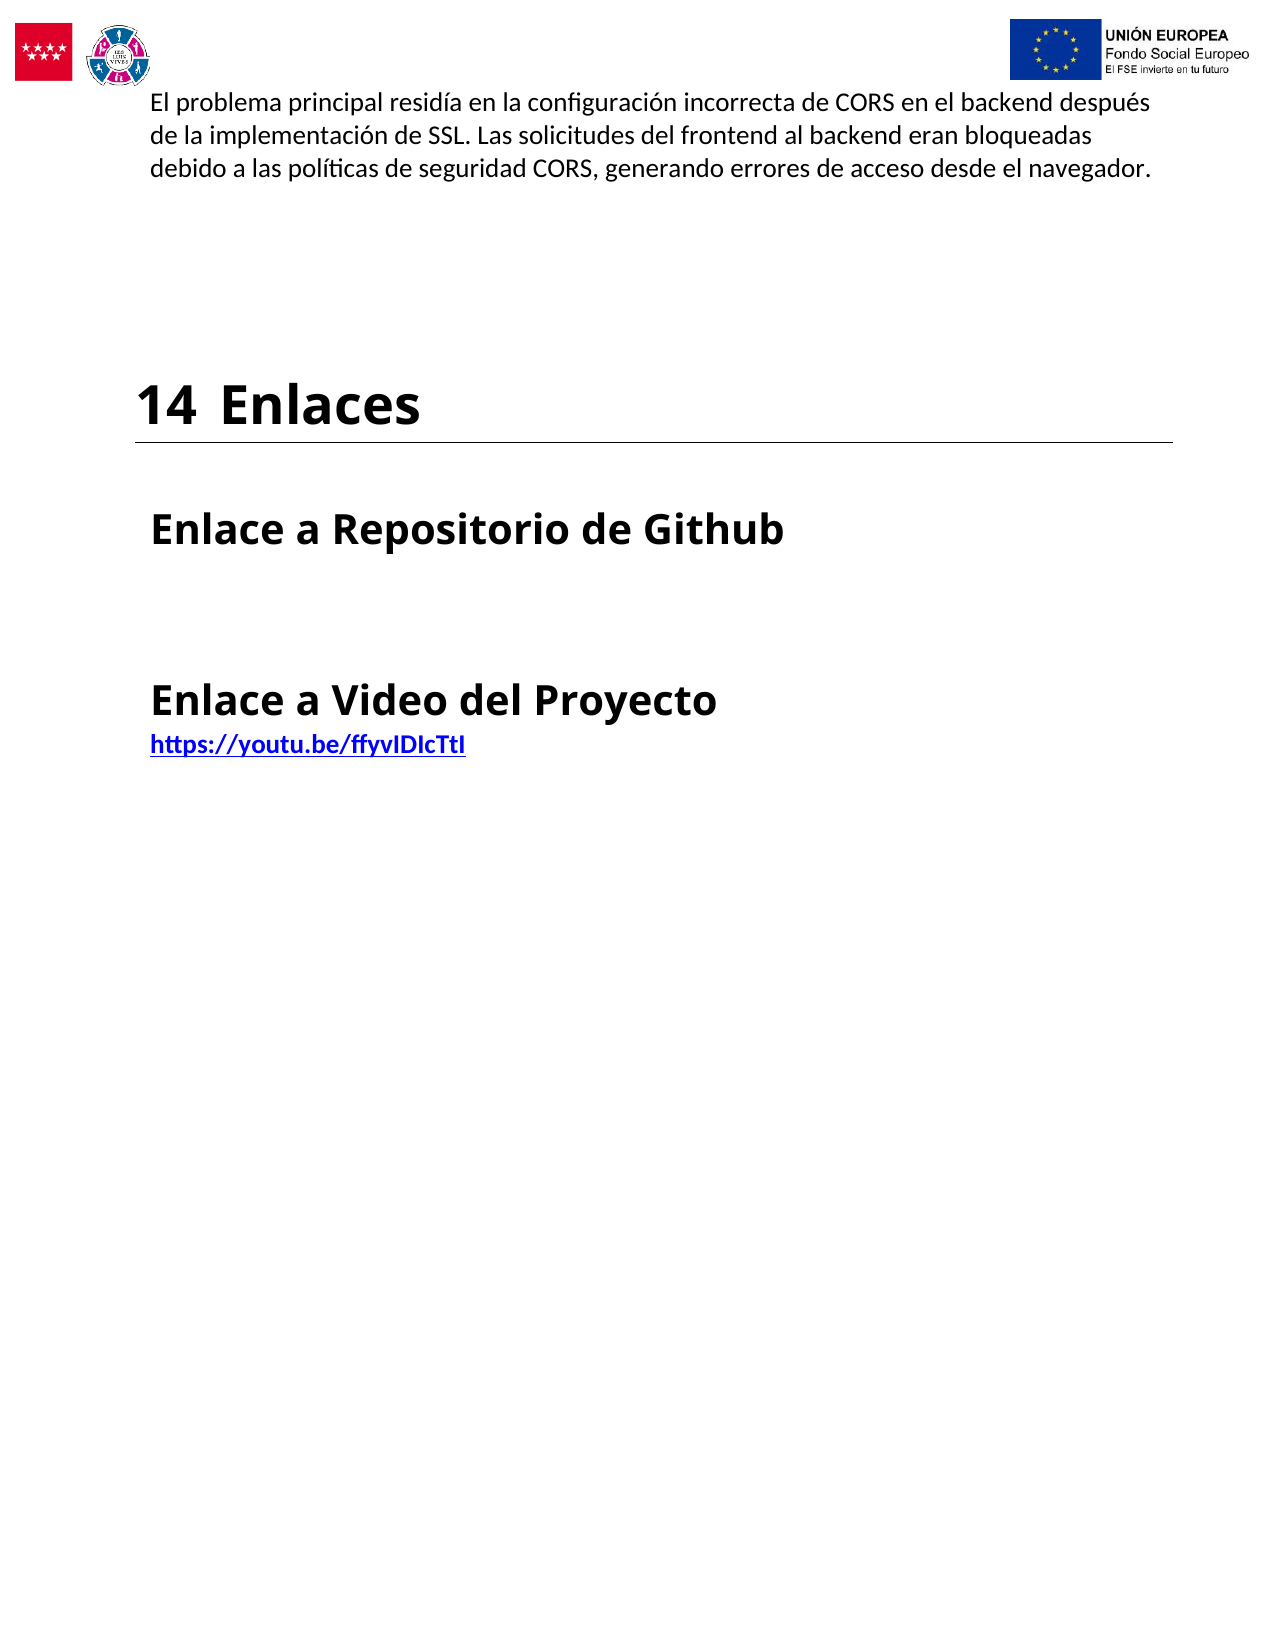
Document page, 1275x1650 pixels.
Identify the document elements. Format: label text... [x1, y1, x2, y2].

picture [86, 25, 150, 86]
picture [1010, 19, 1251, 80]
subtitle https://youtu.be/ffyvIDIcTtI [150, 727, 1173, 761]
subtitle Enlaces [135, 366, 1173, 442]
subtitle El problema principal residía en la configuración incorrecta de CORS en el backend después de la implementación de SSL. Las solicitudes del frontend al backend eran bloqueadas debido a las políticas de seguridad CORS, generando errores de acceso desde el navegador. [150, 85, 1173, 184]
subtitle Enlace a Video del Proyecto [150, 671, 1173, 727]
subtitle Enlace a Repositorio de Github [150, 500, 1173, 557]
picture [14, 22, 73, 81]
